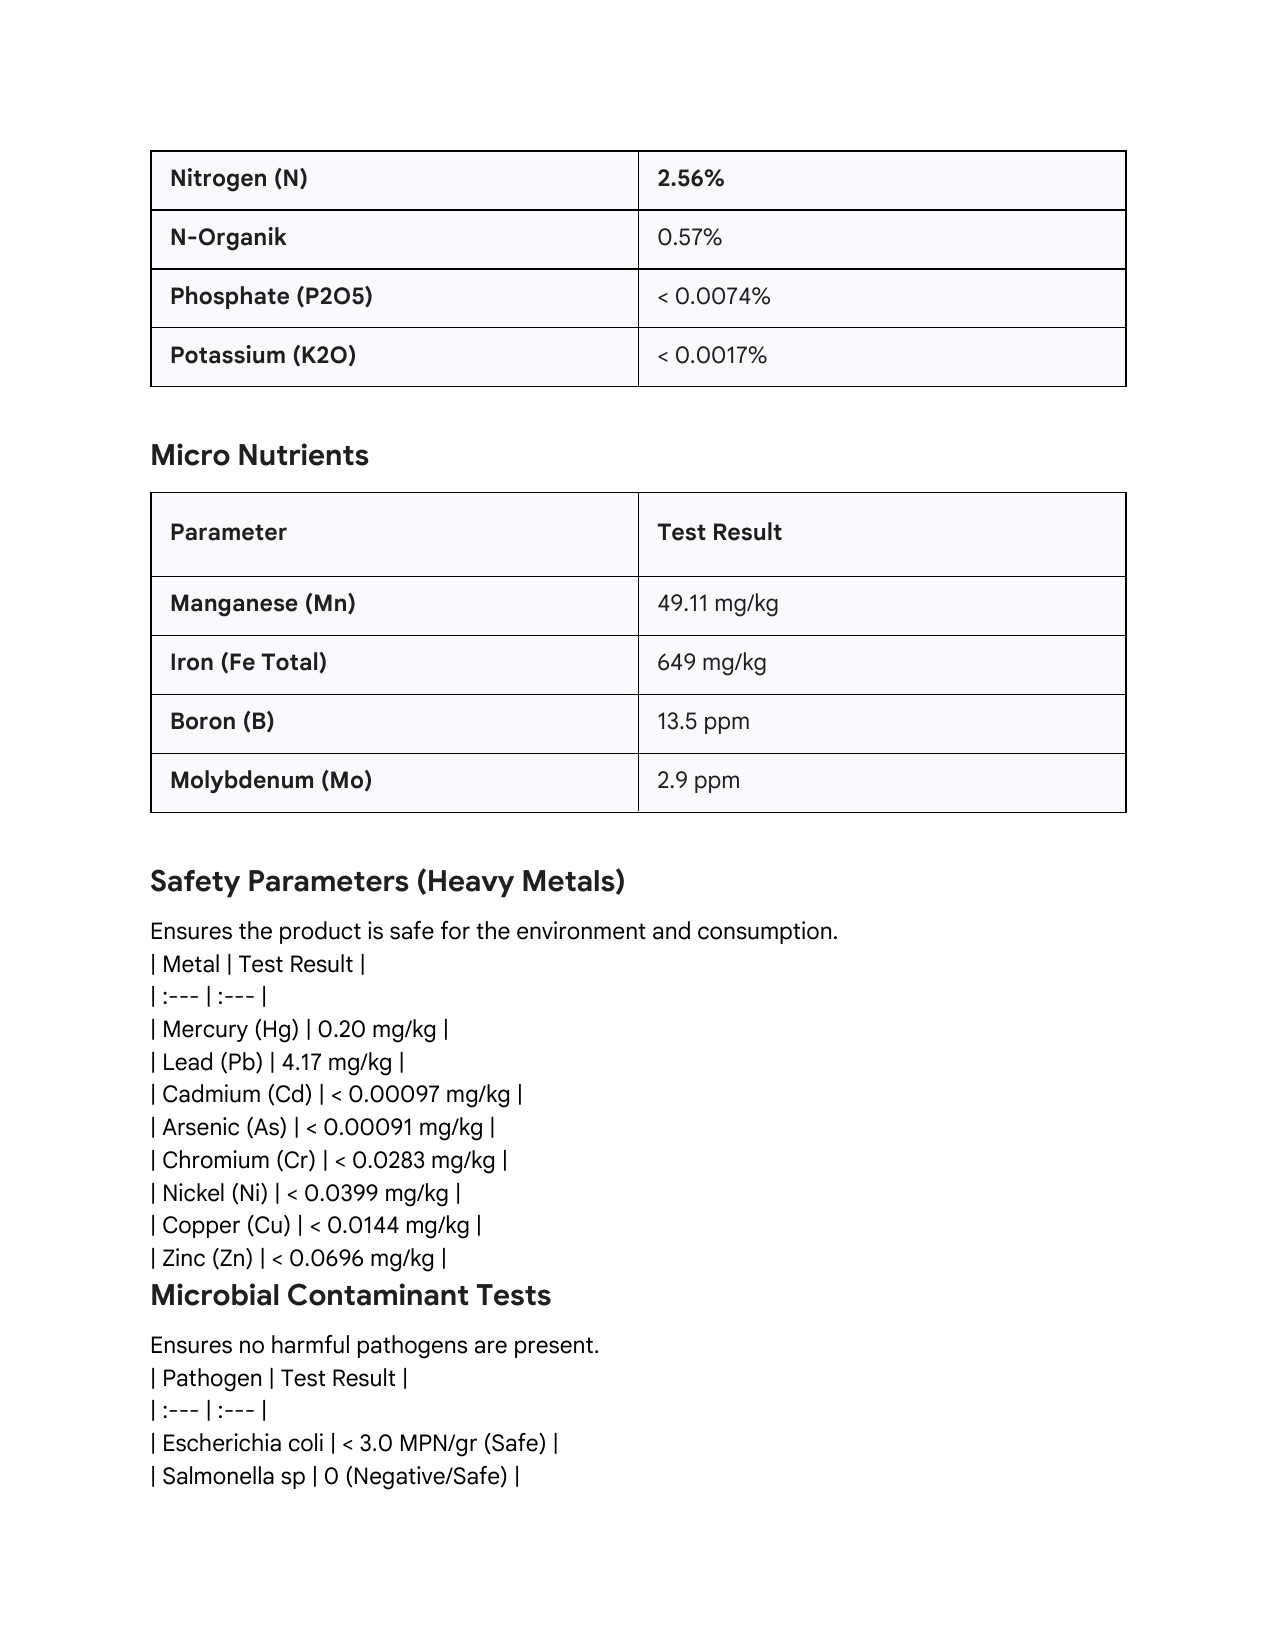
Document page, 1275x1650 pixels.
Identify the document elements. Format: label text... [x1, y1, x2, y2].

text Ensures the product is safe for the environment and consumption. [150, 917, 1125, 946]
text | :--- | :--- | [150, 1396, 1125, 1425]
table_header Test Result [639, 493, 1125, 576]
table_cell 13.5 ppm [639, 695, 1125, 752]
subtitle Micro Nutrients [150, 437, 1125, 474]
text | :--- | :--- | [150, 982, 1125, 1011]
table_cell Iron (Fe Total) [152, 636, 638, 693]
table_cell 2.56% [639, 152, 1125, 209]
text | Copper (Cu) | < 0.0144 mg/kg | [150, 1211, 1125, 1240]
text | Chromium (Cr) | < 0.0283 mg/kg | [150, 1146, 1125, 1175]
text | Escherichia coli | < 3.0 MPN/gr (Safe) | [150, 1429, 1125, 1458]
table_header Parameter [152, 493, 638, 576]
subtitle Microbial Contaminant Tests [150, 1277, 1125, 1313]
table_cell < 0.0017% [639, 328, 1125, 386]
text | Lead (Pb) | 4.17 mg/kg | [150, 1048, 1125, 1077]
subtitle Safety Parameters (Heavy Metals) [150, 863, 1125, 899]
text | Nickel (Ni) | < 0.0399 mg/kg | [150, 1179, 1125, 1207]
text | Pathogen | Test Result | [150, 1364, 1125, 1392]
table_cell Molybdenum (Mo) [152, 754, 638, 811]
text Ensures no harmful pathogens are present. [150, 1331, 1125, 1360]
text | Mercury (Hg) | 0.20 mg/kg | [150, 1015, 1125, 1044]
text | Metal | Test Result | [150, 950, 1125, 978]
text | Cadmium (Cd) | < 0.00097 mg/kg | [150, 1081, 1125, 1109]
text | Salmonella sp | 0 (Negative/Safe) | [150, 1462, 1125, 1491]
table_cell Nitrogen (N) [152, 152, 638, 209]
text | Zinc (Zn) | < 0.0696 mg/kg | [150, 1244, 1125, 1273]
text | Arsenic (As) | < 0.00091 mg/kg | [150, 1113, 1125, 1142]
table_cell 649 mg/kg [639, 636, 1125, 693]
table_cell Boron (B) [152, 695, 638, 752]
table_cell 2.9 ppm [639, 754, 1125, 811]
table_cell Phosphate (P2O5) [152, 270, 638, 327]
table_cell 49.11 mg/kg [639, 577, 1125, 634]
table_cell N-Organik [152, 211, 638, 268]
table_cell < 0.0074% [639, 270, 1125, 327]
table_cell Potassium (K2O) [152, 328, 638, 386]
table_cell Manganese (Mn) [152, 577, 638, 634]
table_cell 0.57% [639, 211, 1125, 268]
